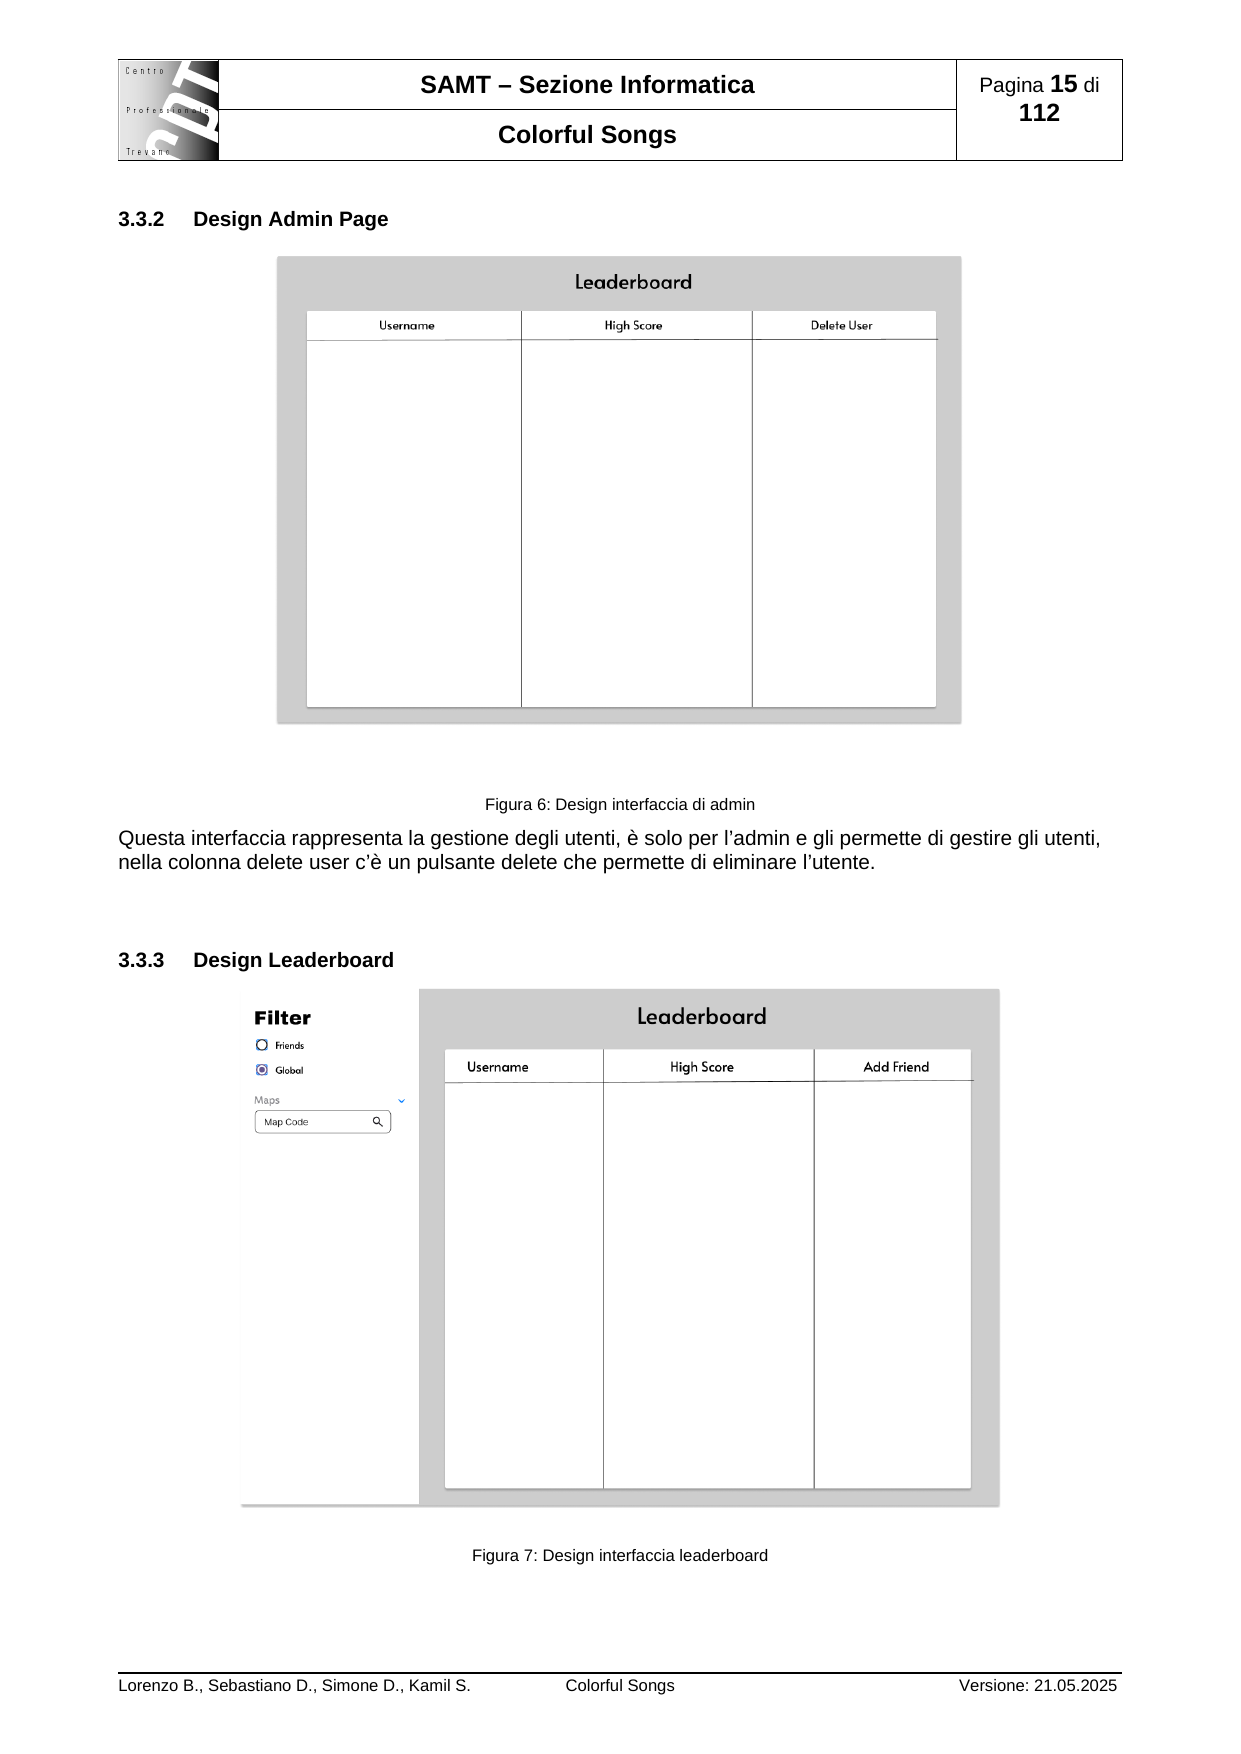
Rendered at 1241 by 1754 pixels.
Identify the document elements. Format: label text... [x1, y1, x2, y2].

picture [118, 60, 219, 160]
picture [236, 985, 1004, 1508]
text Questa interfaccia rappresenta la gestione degli utenti, è solo per l’admin e gli permette di gestire gli utenti, nella colonna delete user c’è un pulsante delete che permette di eliminare l’utente. [118, 826, 1122, 874]
subtitle Design Leaderboard [118, 948, 1122, 972]
picture [270, 246, 970, 733]
subtitle Design Admin Page [118, 207, 1122, 231]
text Figura 6: Design interfaccia di admin [118, 794, 1122, 813]
